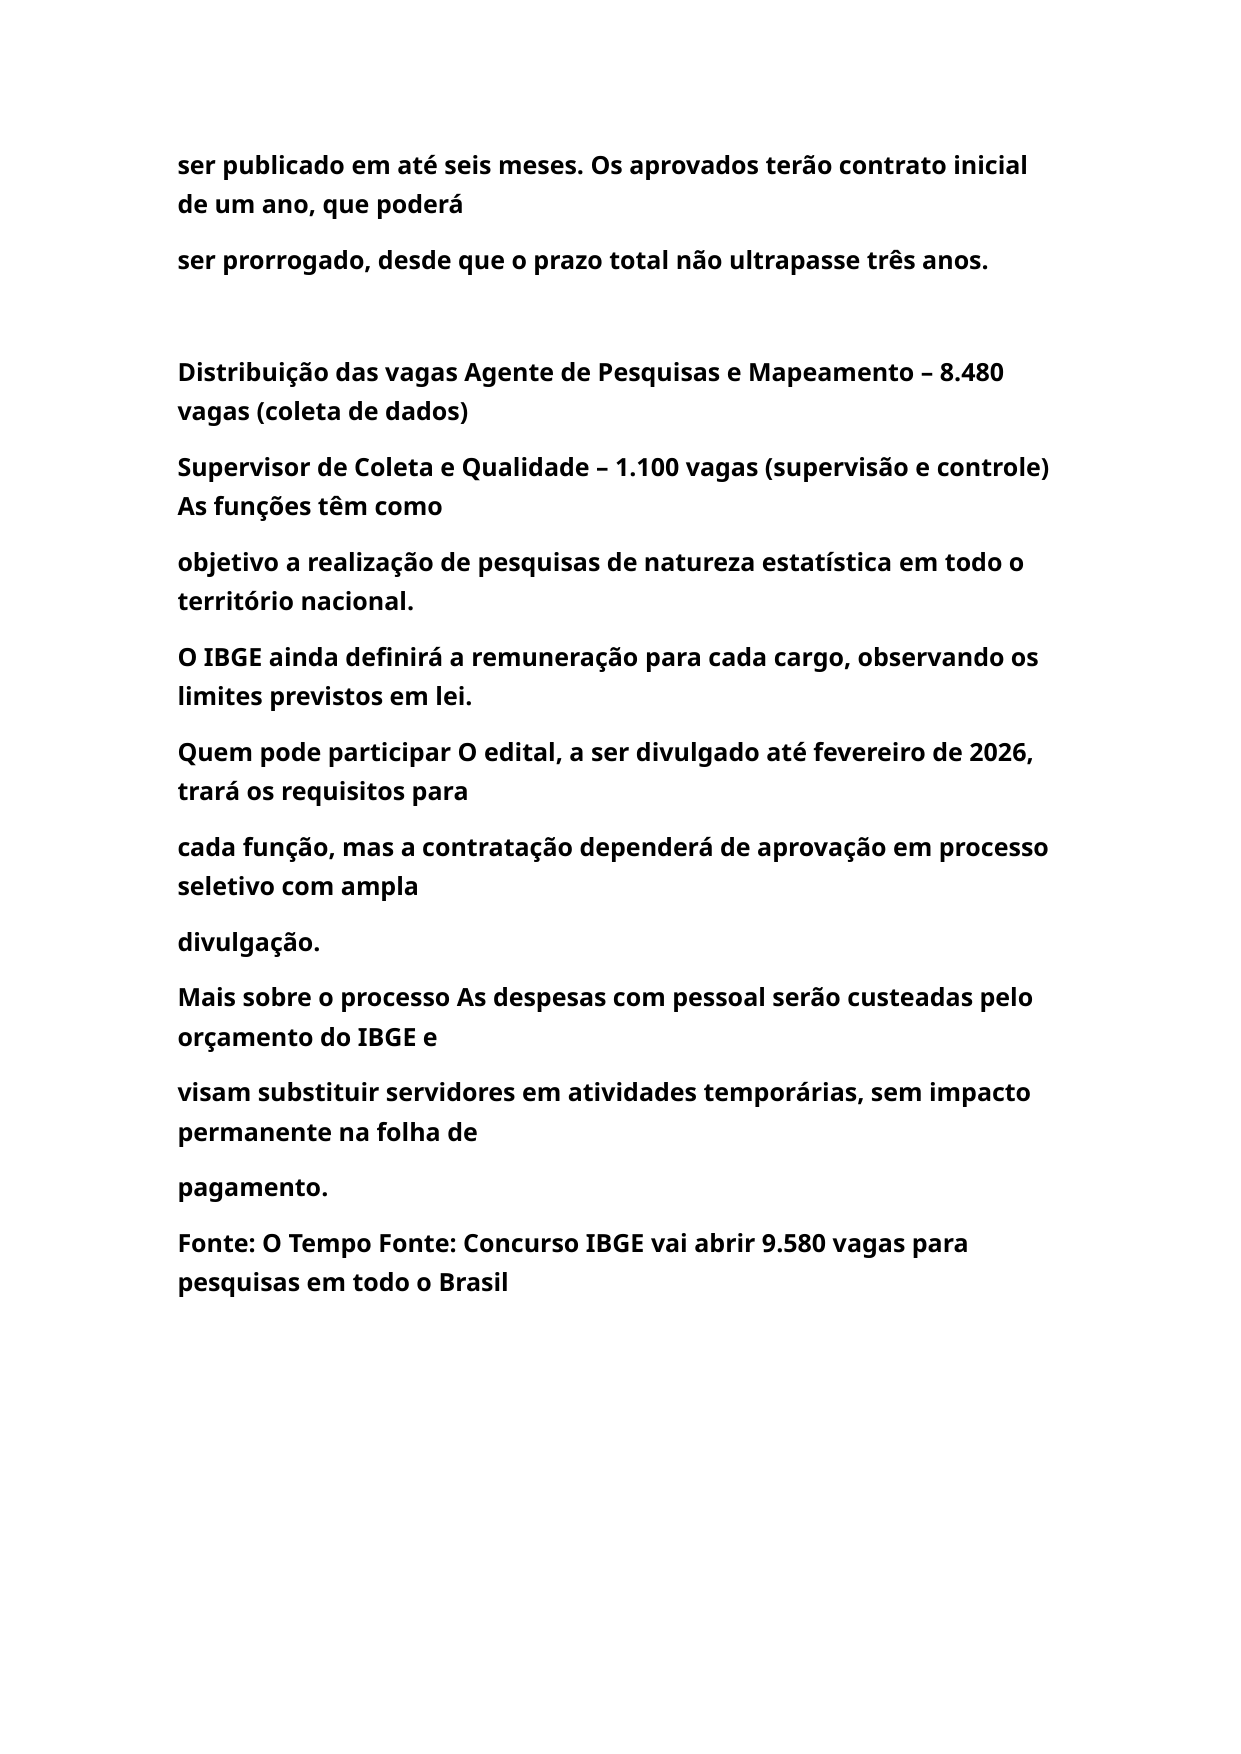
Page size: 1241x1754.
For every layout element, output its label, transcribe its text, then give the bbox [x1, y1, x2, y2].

text divulgação. [177, 924, 1063, 958]
text O IBGE ainda definirá a remuneração para cada cargo, observando os limites previstos em lei. [177, 639, 1063, 712]
text ser publicado em até seis meses. Os aprovados terão contrato inicial de um ano, que poderá [177, 148, 1063, 221]
text cada função, mas a contratação dependerá de aprovação em processo seletivo com ampla [177, 829, 1063, 902]
text Fonte: O Tempo Fonte: Concurso IBGE vai abrir 9.580 vagas para pesquisas em todo o Brasil [177, 1226, 1063, 1299]
text Quem pode participar O edital, a ser divulgado até fevereiro de 2026, trará os requisitos para [177, 734, 1063, 807]
text objetivo a realização de pesquisas de natureza estatística em todo o território nacional. [177, 544, 1063, 617]
text visam substituir servidores em atividades temporárias, sem impacto permanente na folha de [177, 1075, 1063, 1148]
text ser prorrogado, desde que o prazo total não ultrapasse três anos. [177, 243, 1063, 277]
text Supervisor de Coleta e Qualidade – 1.100 vagas (supervisão e controle) As funções têm como [177, 449, 1063, 522]
text Distribuição das vagas Agente de Pesquisas e Mapeamento – 8.480 vagas (coleta de dados) [177, 354, 1063, 427]
text Mais sobre o processo As despesas com pessoal serão custeadas pelo orçamento do IBGE e [177, 980, 1063, 1053]
text pagamento. [177, 1170, 1063, 1204]
